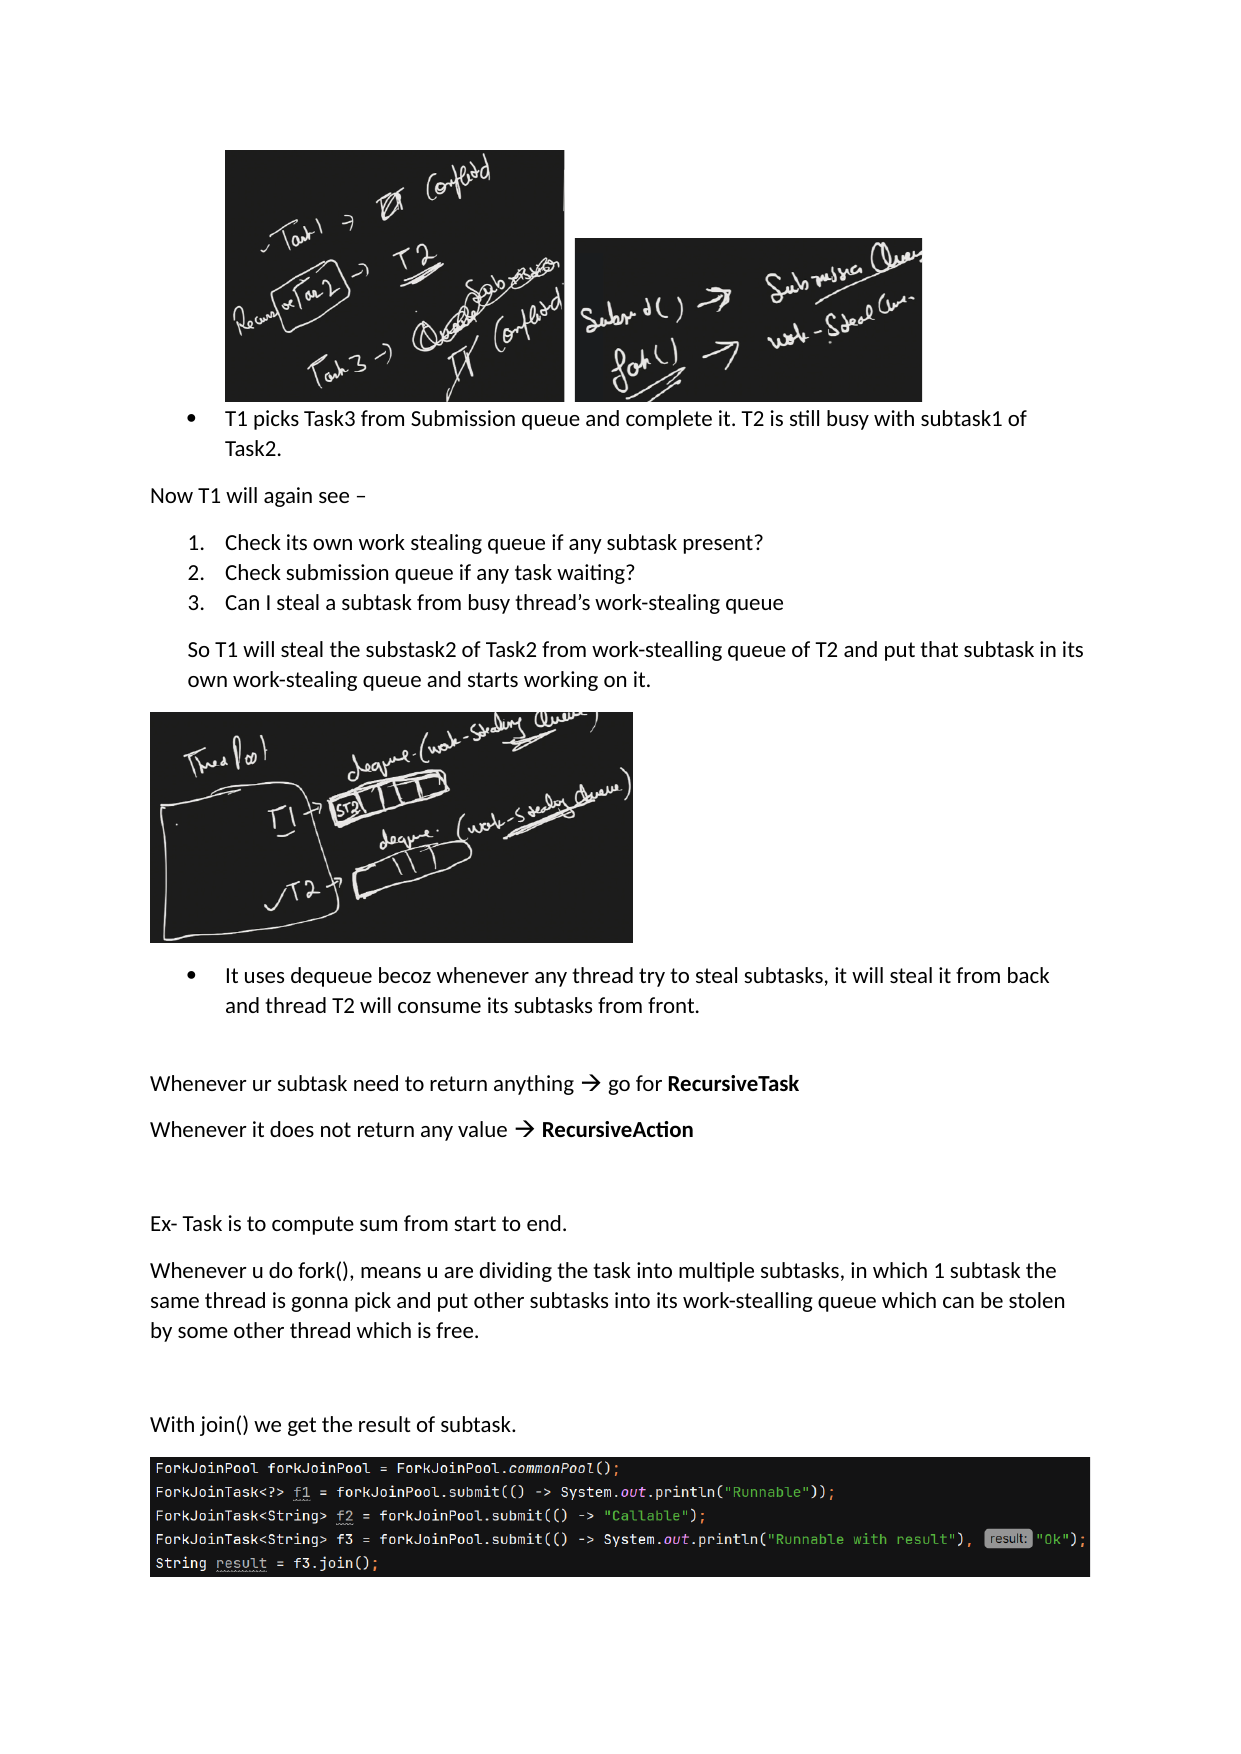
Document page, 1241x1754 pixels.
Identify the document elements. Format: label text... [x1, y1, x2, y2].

text Whenever it does not return any value RecursiveAction [150, 1116, 1090, 1144]
list T1 picks Task3 from Submission queue and complete it. T2 is still busy with subtask1 of Task2. [187, 404, 1090, 462]
list Check submission queue if any task waiting? [187, 558, 1090, 586]
list Check its own work stealing queue if any subtask present? [187, 528, 1090, 556]
list Can I steal a subtask from busy thread’s work-stealing queue [187, 588, 1090, 616]
text Ex- Task is to compute sum from start to end. [150, 1209, 1090, 1237]
picture [574, 238, 923, 402]
text Whenever u do fork(), means u are dividing the task into multiple subtasks, in which 1 subtask the same thread is gonna pick and put other subtasks into its work-stealling queue which can be stolen by some other thread which is free. [150, 1256, 1090, 1345]
picture [150, 1457, 1091, 1577]
text Whenever ur subtask need to return anything go for RecursiveTask [150, 1069, 1090, 1097]
text With join() we get the result of subtask. [150, 1410, 1090, 1438]
text Now T1 will again see – [150, 481, 1090, 509]
picture [150, 712, 633, 943]
picture [225, 150, 565, 402]
text So T1 will steal the substask2 of Task2 from work-stealling queue of T2 and put that subtask in its own work-stealing queue and starts working on it. [187, 635, 1090, 693]
list It uses dequeue becoz whenever any thread try to steal subtasks, it will steal it from back and thread T2 will consume its subtasks from front. [187, 961, 1090, 1020]
